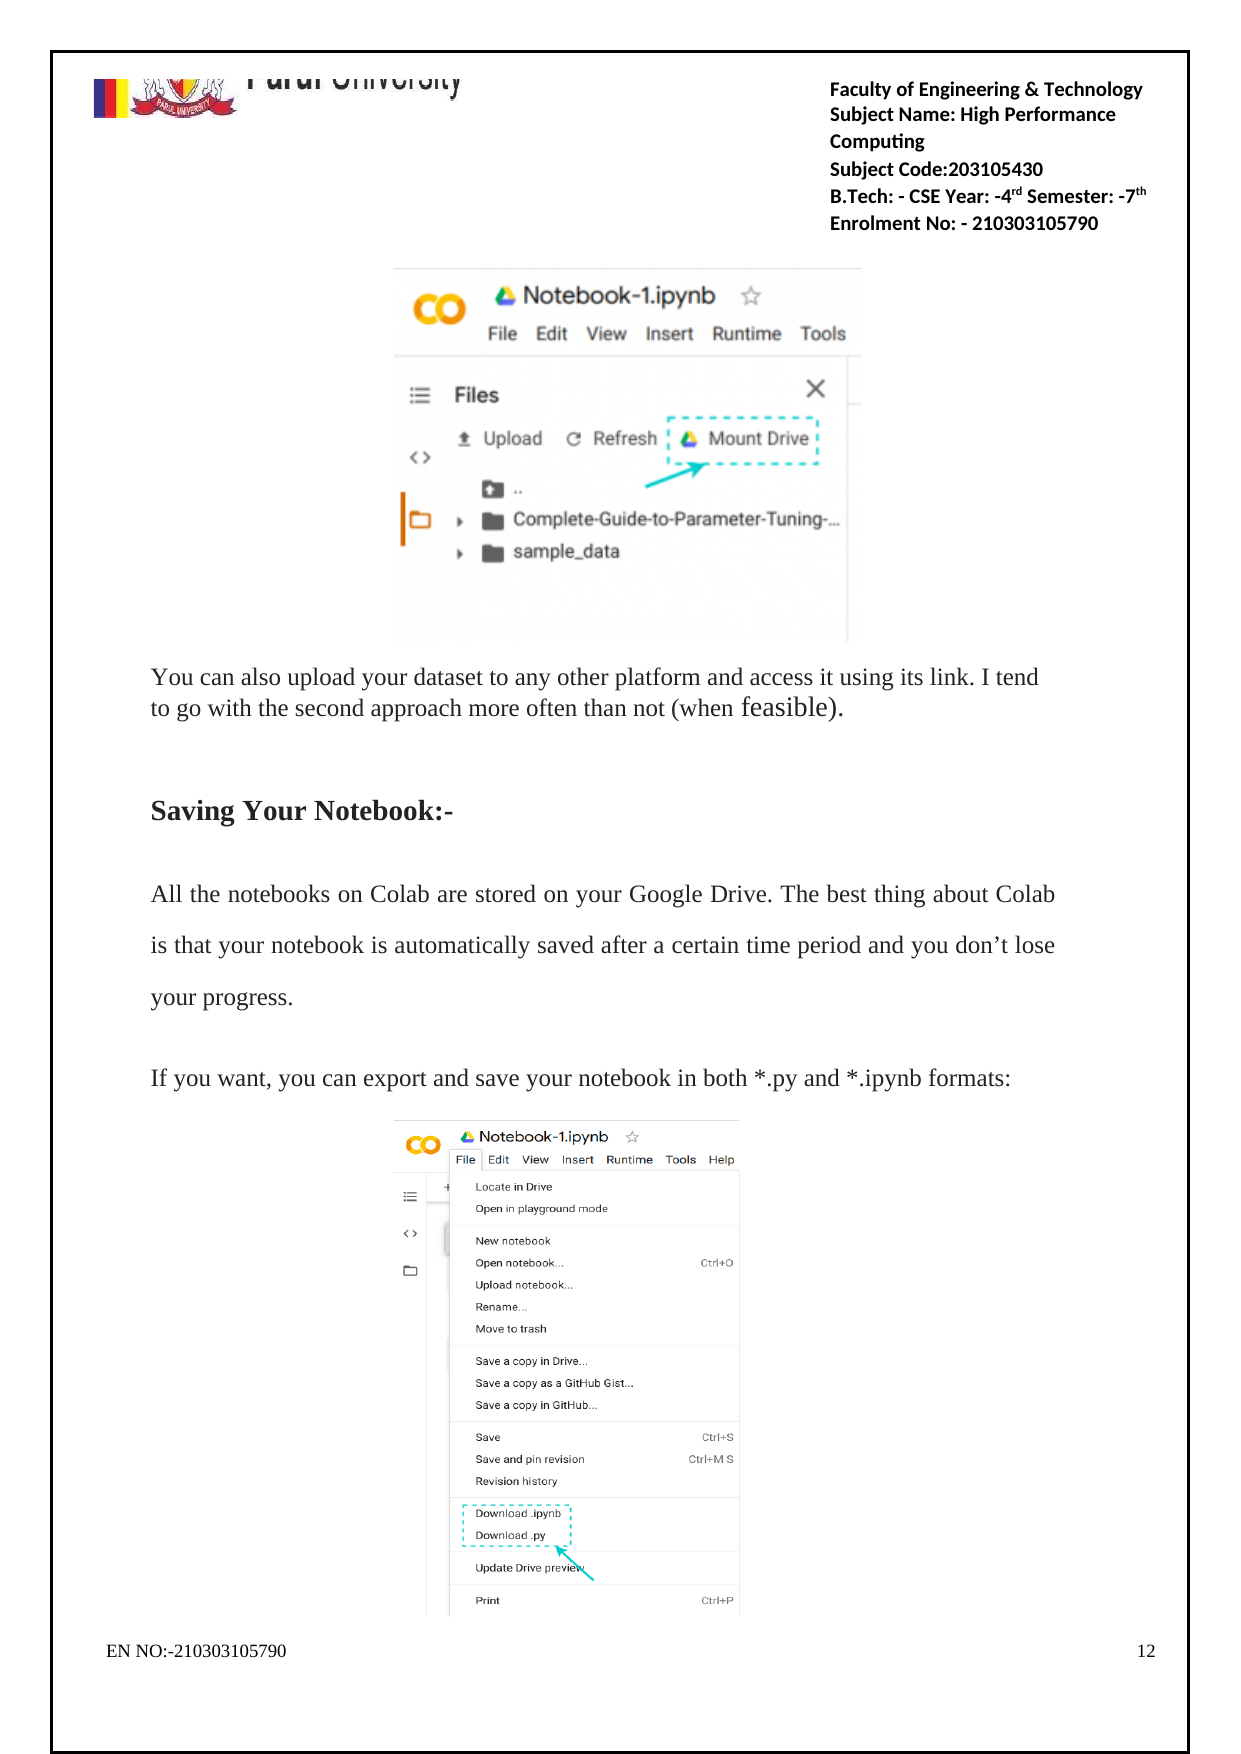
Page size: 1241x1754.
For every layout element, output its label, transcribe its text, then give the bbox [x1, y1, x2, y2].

picture [393, 1120, 740, 1617]
picture [93, 79, 463, 118]
text Saving Your Notebook:- [150, 793, 1056, 827]
text All the notebooks on Colab are stored on your Google Drive. The best thing about Colab is that your notebook is automatically saved after a certain time period and you don’t lose your progress. [150, 856, 1056, 1011]
text You can also upload your dataset to any other platform and access it using its link. I tend to go with the second approach more often than not (when feasible). [150, 662, 1056, 723]
picture [393, 268, 863, 643]
text If you want, you can export and save your notebook in both *.py and *.ipynb formats: [150, 1040, 1056, 1092]
